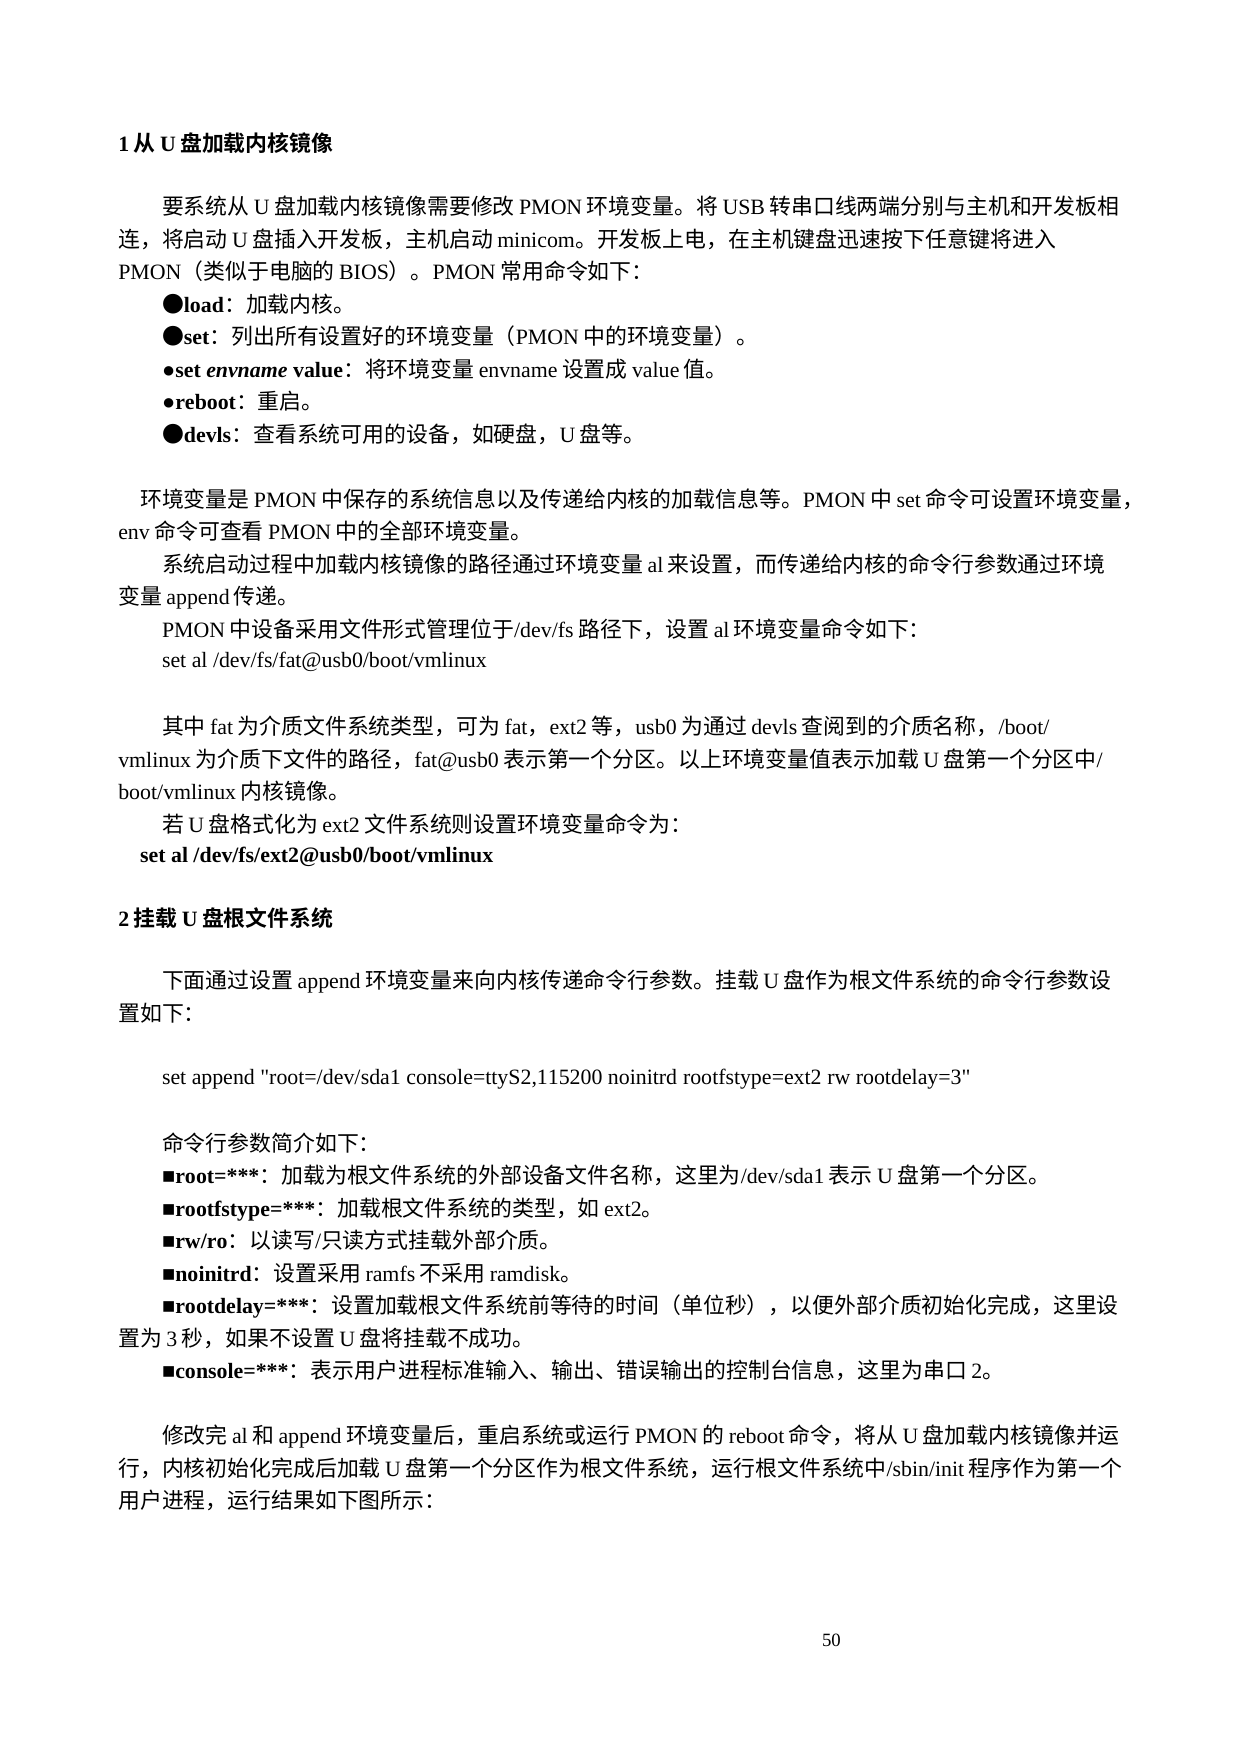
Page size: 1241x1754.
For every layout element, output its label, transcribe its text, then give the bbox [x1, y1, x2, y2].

text set al /dev/fs/ext2@usb0/boot/vmlinux [118, 839, 1122, 871]
text 命令行参数简介如下： [118, 1126, 1122, 1158]
text 修改完al和append环境变量后，重启系统或运行PMON的reboot命令，将从U盘加载内核镜像并运行，内核初始化完成后加载U盘第一个分区作为根文件系统，运行根文件系统中/sbin/init程序作为第一个用户进程，运行结果如下图所示： [118, 1418, 1122, 1516]
text ■rootfstype=***：加载根文件系统的类型，如ext2。 [118, 1191, 1122, 1223]
text ■console=***：表示用户进程标准输入、输出、错误输出的控制台信息，这里为串口2。 [118, 1353, 1122, 1386]
text set append "root=/dev/sda1 console=ttyS2,115200 noinitrd rootfstype=ext2 rw rootdelay=3" [118, 1061, 1122, 1093]
text ■root=***：加载为根文件系统的外部设备文件名称，这里为/dev/sda1表示U盘第一个分区。 [118, 1158, 1122, 1191]
text ●set envname value：将环境变量envname设置成value值。 [118, 351, 1122, 384]
text 若U盘格式化为ext2文件系统则设置环境变量命令为： [118, 806, 1122, 839]
text ■noinitrd：设置采用ramfs不采用ramdisk。 [118, 1256, 1122, 1288]
text PMON中设备采用文件形式管理位于/dev/fs路径下，设置al环境变量命令如下： [118, 611, 1122, 644]
text 要系统从U盘加载内核镜像需要修改PMON环境变量。将USB转串口线两端分别与主机和开发板相连，将启动U盘插入开发板，主机启动minicom。开发板上电，在主机键盘迅速按下任意键将进入PMON（类似于电脑的BIOS）。PMON常用命令如下： [118, 189, 1122, 286]
text set al /dev/fs/fat@usb0/boot/vmlinux [118, 644, 1122, 676]
text 系统启动过程中加载内核镜像的路径通过环境变量al来设置，而传递给内核的命令行参数通过环境变量append传递。 [118, 546, 1122, 611]
text 其中fat为介质文件系统类型，可为fat，ext2等，usb0为通过devls查阅到的介质名称，/boot/vmlinux为介质下文件的路径，fat@usb0表示第一个分区。以上环境变量值表示加载U盘第一个分区中/boot/vmlinux内核镜像。 [118, 709, 1122, 806]
text ●set：列出所有设置好的环境变量（PMON中的环境变量）。 [118, 319, 1122, 351]
subtitle 2挂载U盘根文件系统 [118, 900, 1122, 933]
text ■rw/ro：以读写/只读方式挂载外部介质。 [118, 1223, 1122, 1256]
text ●reboot：重启。 [118, 384, 1122, 416]
text ●devls：查看系统可用的设备，如硬盘，U盘等。 [118, 416, 1122, 449]
text ●load：加载内核。 [118, 286, 1122, 319]
text ■rootdelay=***：设置加载根文件系统前等待的时间（单位秒），以便外部介质初始化完成，这里设置为3秒，如果不设置U盘将挂载不成功。 [118, 1288, 1122, 1353]
text 下面通过设置append环境变量来向内核传递命令行参数。挂载U盘作为根文件系统的命令行参数设置如下： [118, 963, 1122, 1028]
text 环境变量是PMON中保存的系统信息以及传递给内核的加载信息等。PMON中set命令可设置环境变量，env命令可查看PMON中的全部环境变量。 [118, 481, 1122, 546]
subtitle 1从U盘加载内核镜像 [118, 126, 1122, 158]
